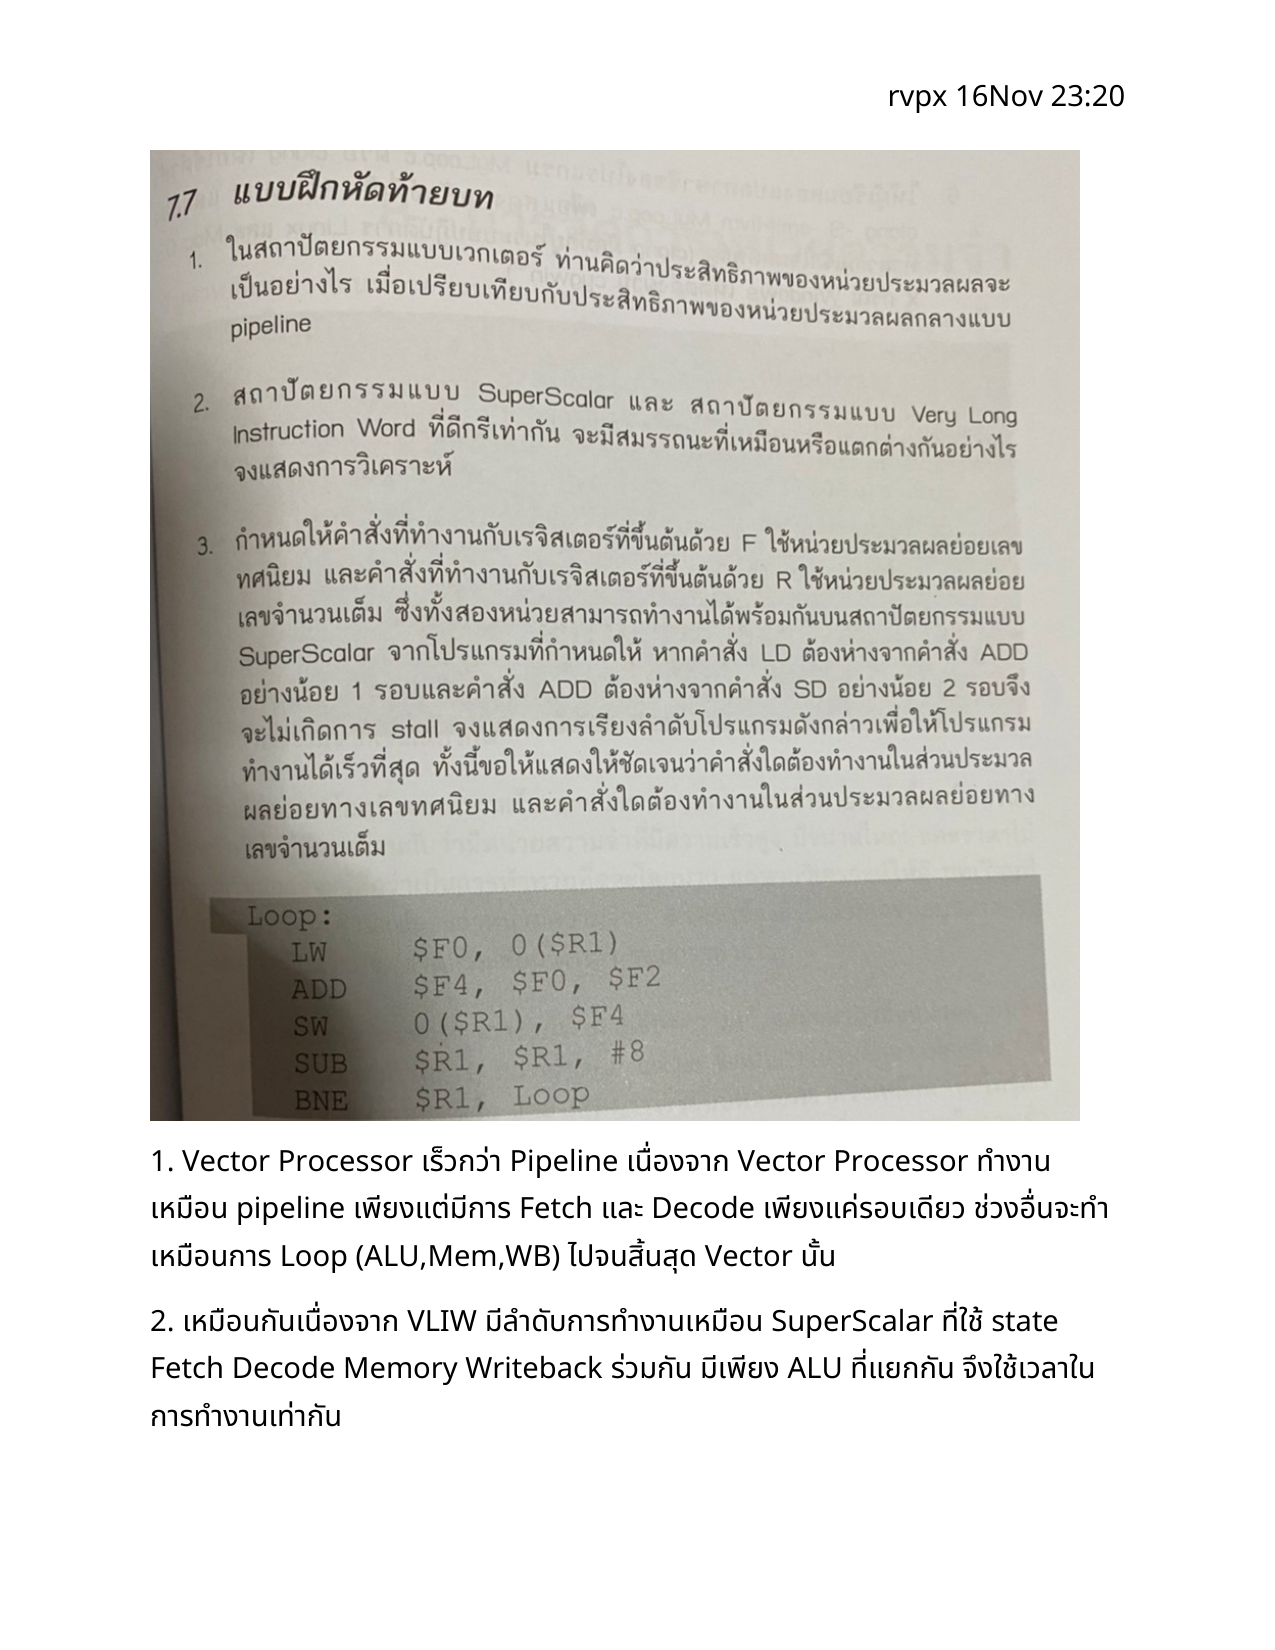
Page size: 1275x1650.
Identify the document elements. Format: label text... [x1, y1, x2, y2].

picture [150, 150, 1080, 1121]
text 1. Vector Processor เร็วกว่า Pipeline เนื่องจาก Vector Processor ทำงานเหมือน pipeline เพียงแต่มีการ Fetch และ Decode เพียงแค่รอบเดียว ช่วงอื่นจะทำเหมือนการ Loop (ALU,Mem,WB) ไปจนสิ้นสุด Vector นั้น [150, 1140, 1125, 1280]
text 2. เหมือนกันเนื่องจาก VLIW มีลำดับการทำงานเหมือน SuperScalar ที่ใช้ state Fetch Decode Memory Writeback ร่วมกัน มีเพียง ALU ที่แยกกัน จึงใช้เวลาในการทำงานเท่ากัน [150, 1300, 1125, 1439]
